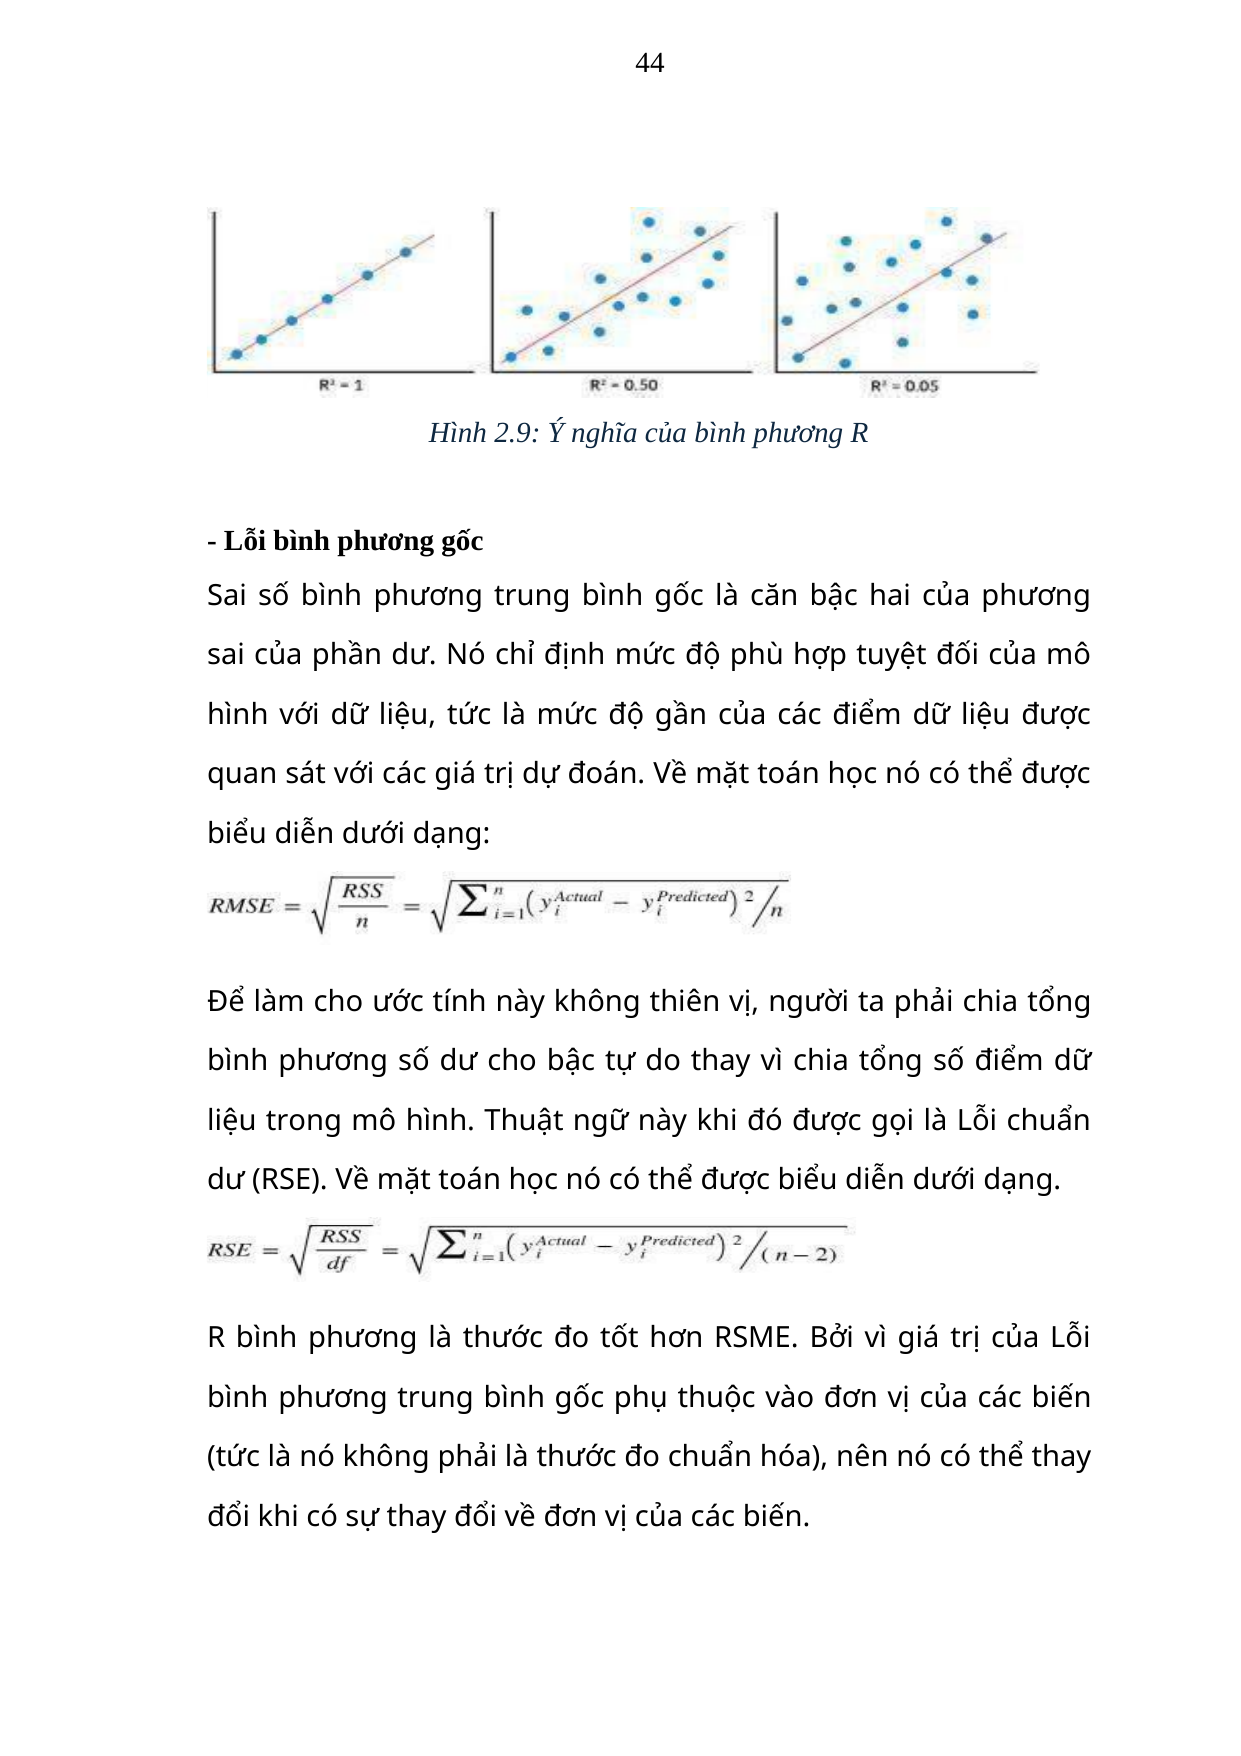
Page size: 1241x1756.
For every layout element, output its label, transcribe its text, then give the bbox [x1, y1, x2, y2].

picture [206, 871, 792, 945]
text R bình phương là thước đo tốt hơn RSME. Bởi vì giá trị của Lỗi bình phương trung bình gốc phụ thuộc vào đơn vị của các biến (tức là nó không phải là thước đo chuẩn hóa), nên nó có thể thay đổi khi có sự thay đổi về đơn vị của các biến. [207, 1317, 1092, 1535]
picture [206, 207, 1040, 398]
text Hình 2.9: Ý nghĩa của bình phương R [207, 415, 1092, 448]
text - Lỗi bình phương gốc [207, 523, 1092, 557]
text Sai số bình phương trung bình gốc là căn bậc hai của phương sai của phần dư. Nó chỉ định mức độ phù hợp tuyệt đối của mô hình với dữ liệu, tức là mức độ gần của các điểm dữ liệu được quan sát với các giá trị dự đoán. Về mặt toán học nó có thể được biểu diễn dưới dạng: [207, 574, 1092, 852]
text Để làm cho ước tính này không thiên vị, người ta phải chia tổng bình phương số dư cho bậc tự do thay vì chia tổng số điểm dữ liệu trong mô hình. Thuật ngữ này khi đó được gọi là Lỗi chuẩn dư (RSE). Về mặt toán học nó có thể được biểu diễn dưới dạng. [207, 980, 1092, 1198]
picture [206, 1217, 857, 1282]
